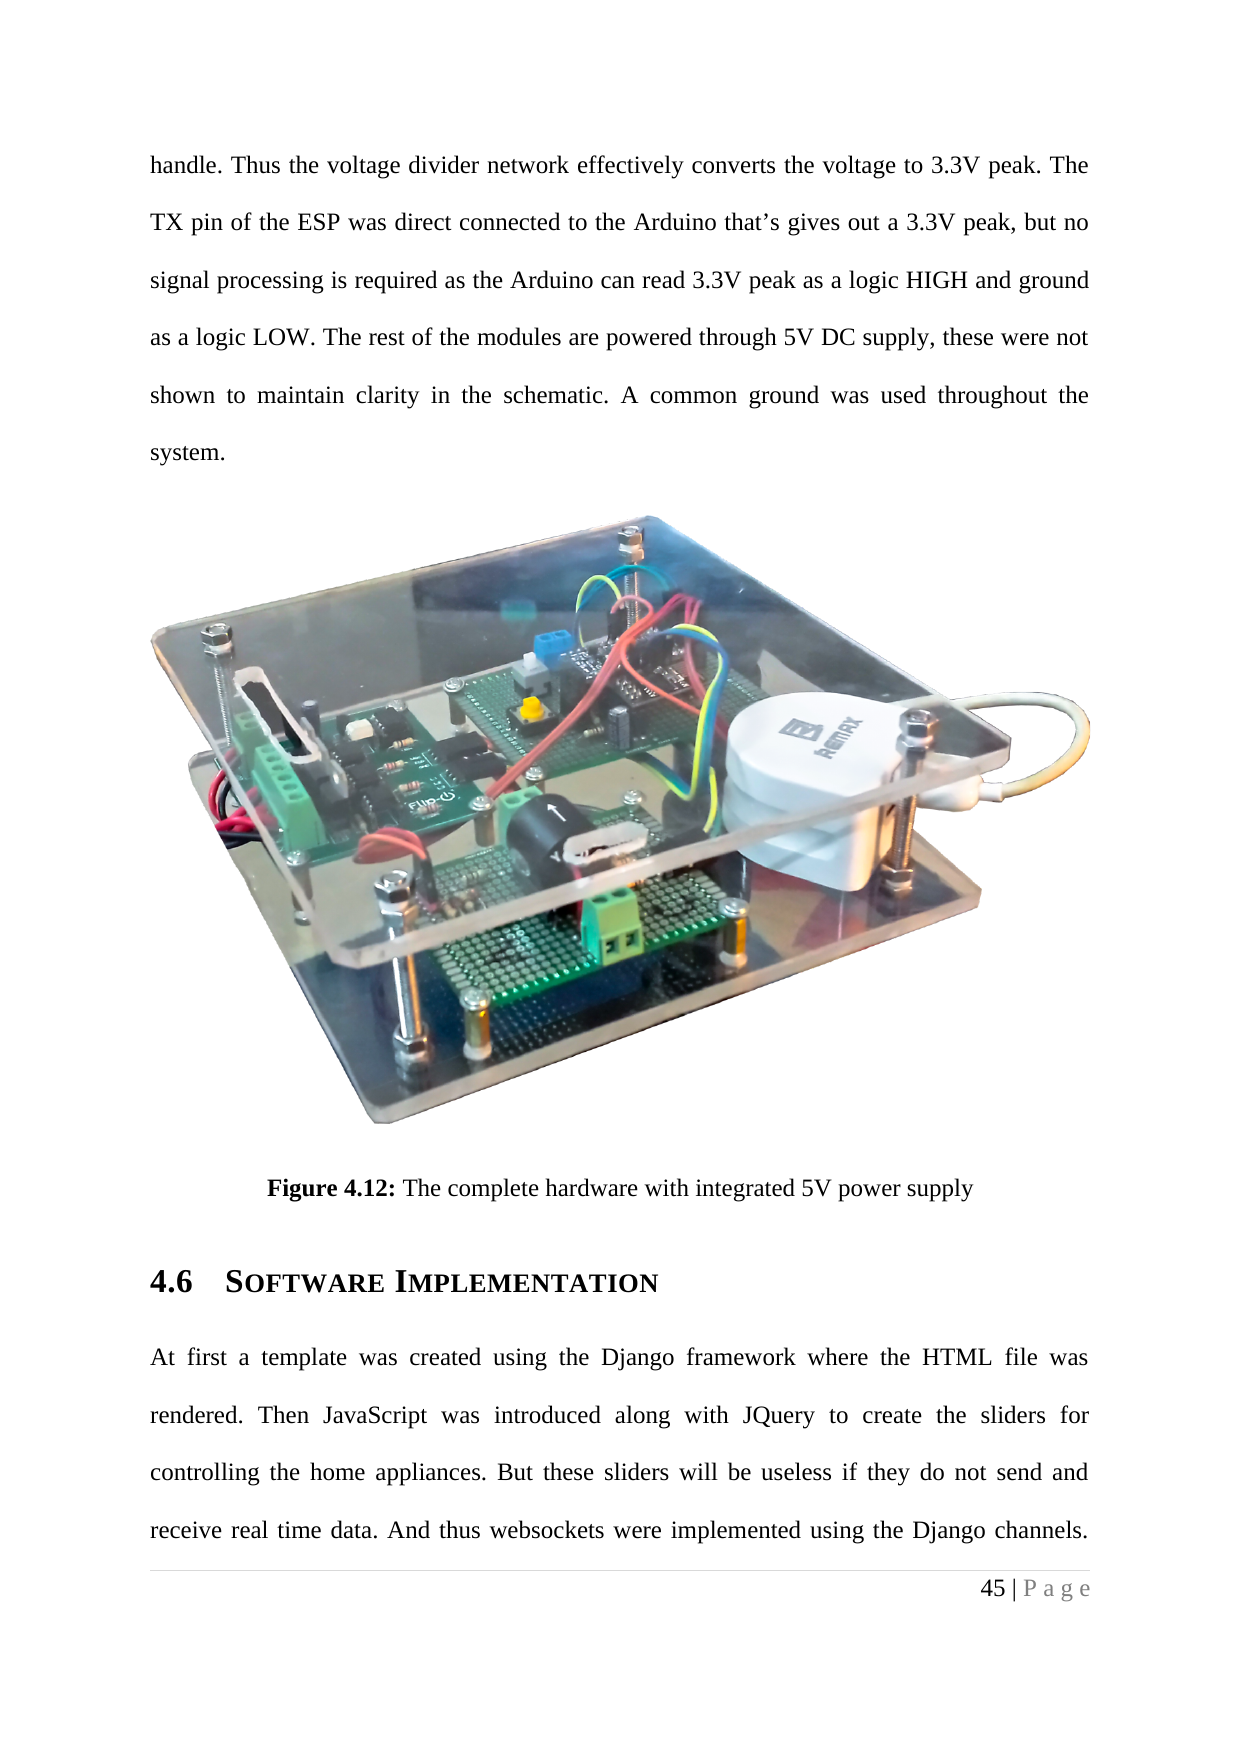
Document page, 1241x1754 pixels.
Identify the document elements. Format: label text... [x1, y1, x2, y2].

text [150, 150, 1090, 466]
picture [150, 515, 1091, 1124]
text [150, 1342, 1090, 1543]
text Figure 4.12: The complete hardware with integrated 5V power supply [150, 1173, 1090, 1201]
subtitle Software Implementation [150, 1261, 1090, 1300]
